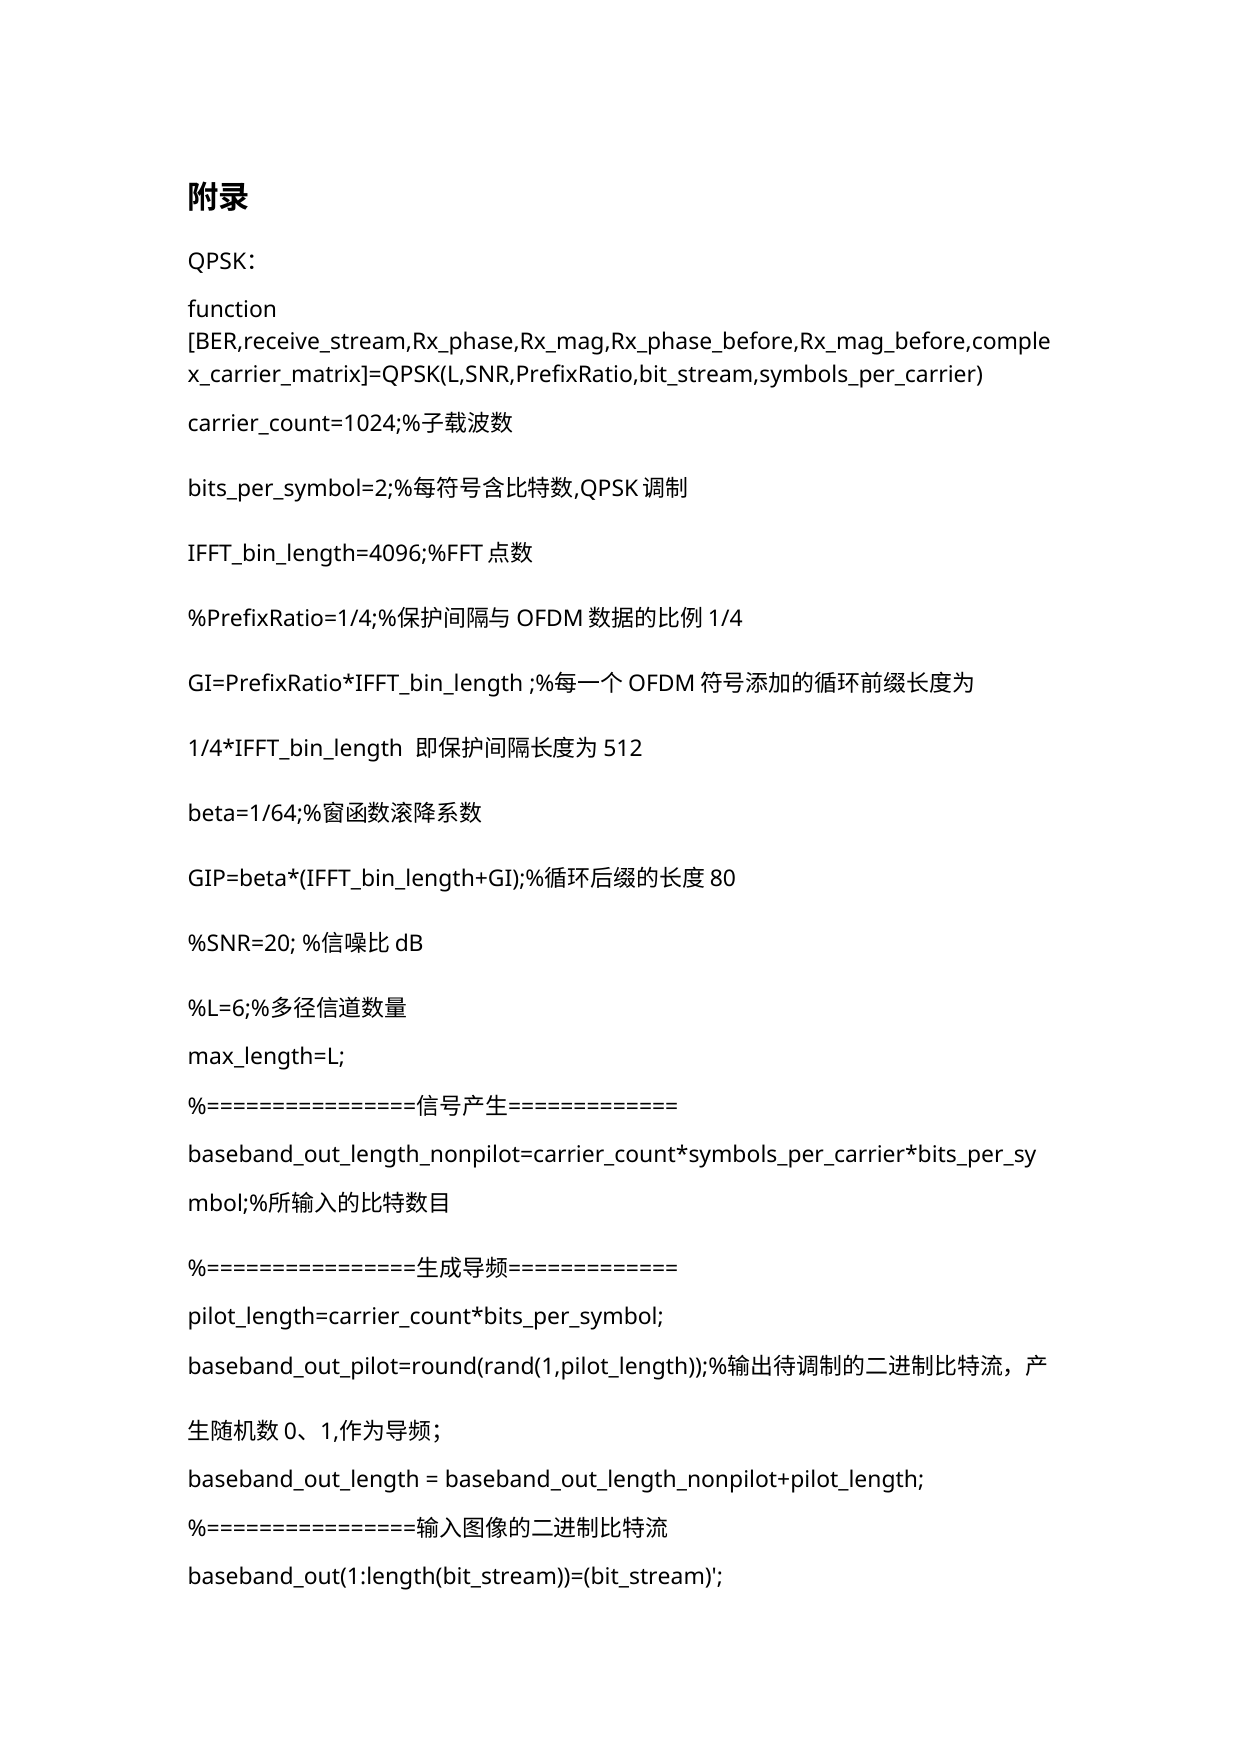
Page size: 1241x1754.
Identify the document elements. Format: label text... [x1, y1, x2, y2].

text pilot_length=carrier_count*bits_per_symbol; [187, 1299, 1053, 1332]
text baseband_out_pilot=round(rand(1,pilot_length));%输出待调制的二进制比特流，产生随机数0、1,作为导频； [187, 1332, 1053, 1462]
text %================输入图像的二进制比特流 [187, 1494, 1053, 1559]
text %PrefixRatio=1/4;%保护间隔与OFDM数据的比例 1/4 [187, 584, 1053, 649]
text max_length=L; [187, 1039, 1053, 1072]
text carrier_count=1024;%子载波数 [187, 389, 1053, 454]
text baseband_out(1:length(bit_stream))=(bit_stream)'; [187, 1559, 1053, 1592]
text IFFT_bin_length=4096;%FFT点数 [187, 519, 1053, 584]
text %================信号产生============= [187, 1072, 1053, 1137]
text GIP=beta*(IFFT_bin_length+GI);%循环后缀的长度80 [187, 844, 1053, 909]
text beta=1/64;%窗函数滚降系数 [187, 779, 1053, 844]
text %L=6;%多径信道数量 [187, 974, 1053, 1039]
subtitle 附录 [187, 162, 1053, 227]
text GI=PrefixRatio*IFFT_bin_length ;%每一个OFDM符号添加的循环前缀长度为1/4*IFFT_bin_length 即保护间隔长度为512 [187, 649, 1053, 779]
text bits_per_symbol=2;%每符号含比特数,QPSK调制 [187, 454, 1053, 519]
text QPSK： [187, 227, 1053, 292]
text %SNR=20; %信噪比dB [187, 909, 1053, 974]
text %================生成导频============= [187, 1234, 1053, 1299]
text baseband_out_length = baseband_out_length_nonpilot+pilot_length; [187, 1462, 1053, 1494]
text baseband_out_length_nonpilot=carrier_count*symbols_per_carrier*bits_per_symbol;%所输入的比特数目 [187, 1137, 1053, 1234]
text function [BER,receive_stream,Rx_phase,Rx_mag,Rx_phase_before,Rx_mag_before,complex_carrier_matrix]=QPSK(L,SNR,PrefixRatio,bit_stream,symbols_per_carrier) [187, 292, 1053, 389]
